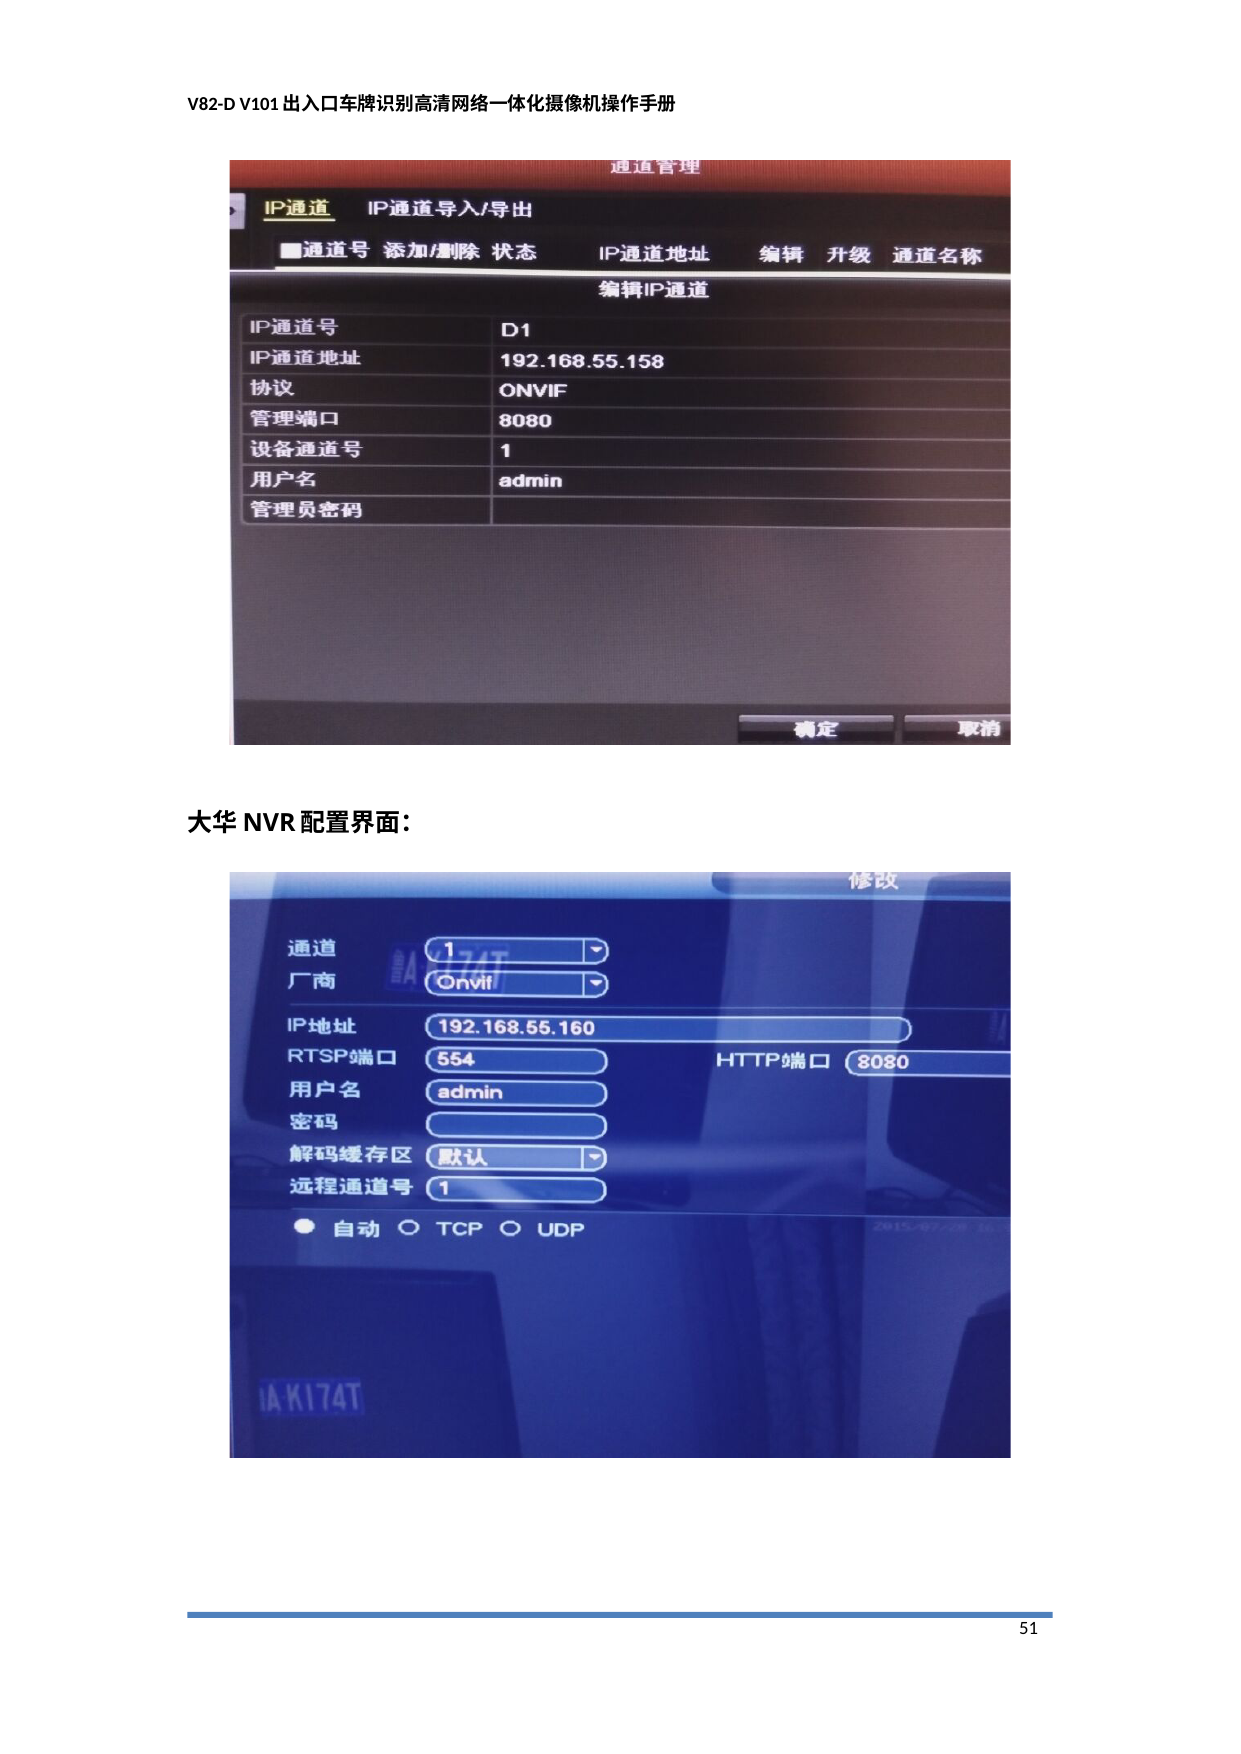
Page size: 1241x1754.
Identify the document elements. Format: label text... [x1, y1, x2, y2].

picture [229, 872, 1011, 1458]
picture [229, 160, 1011, 745]
text 大华NVR配置界面： [187, 787, 1053, 855]
